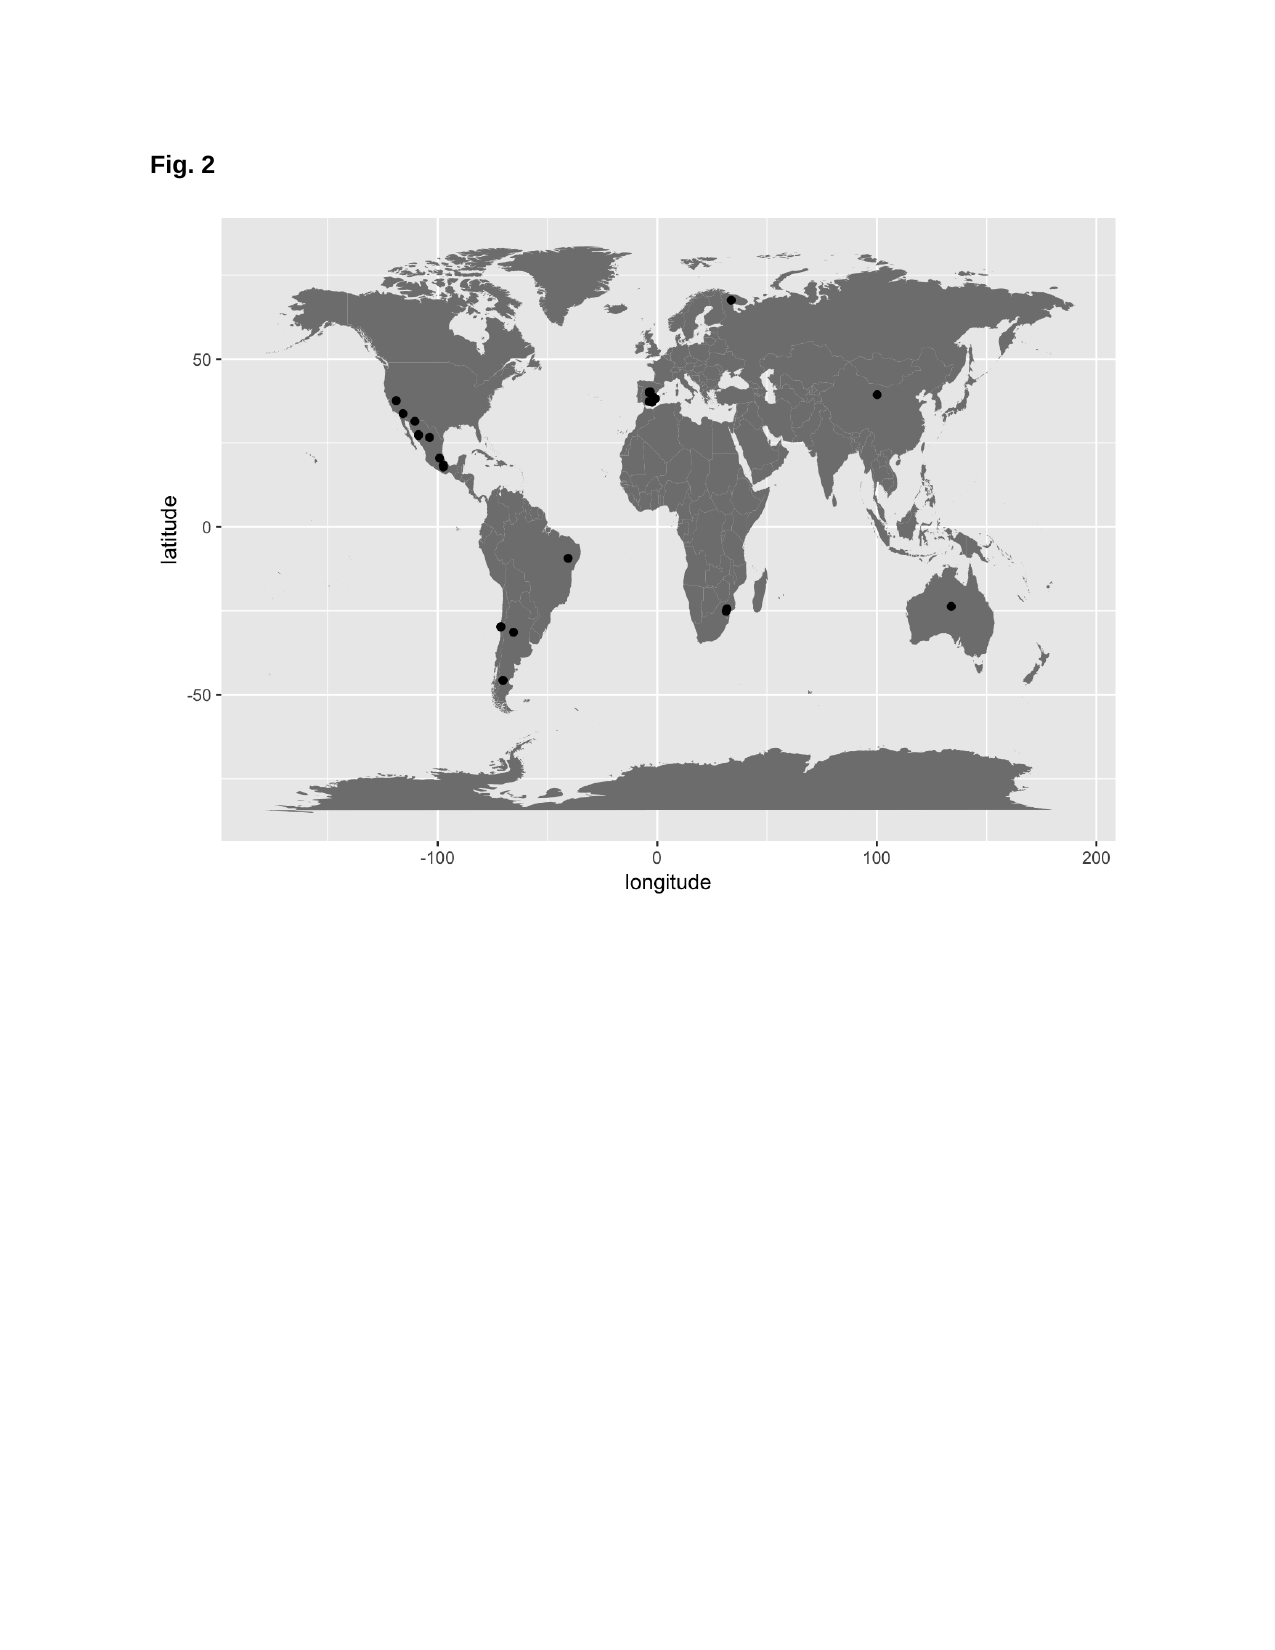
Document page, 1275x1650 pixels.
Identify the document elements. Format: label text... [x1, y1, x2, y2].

picture [150, 207, 1125, 904]
text Fig. 2 [150, 150, 1125, 179]
